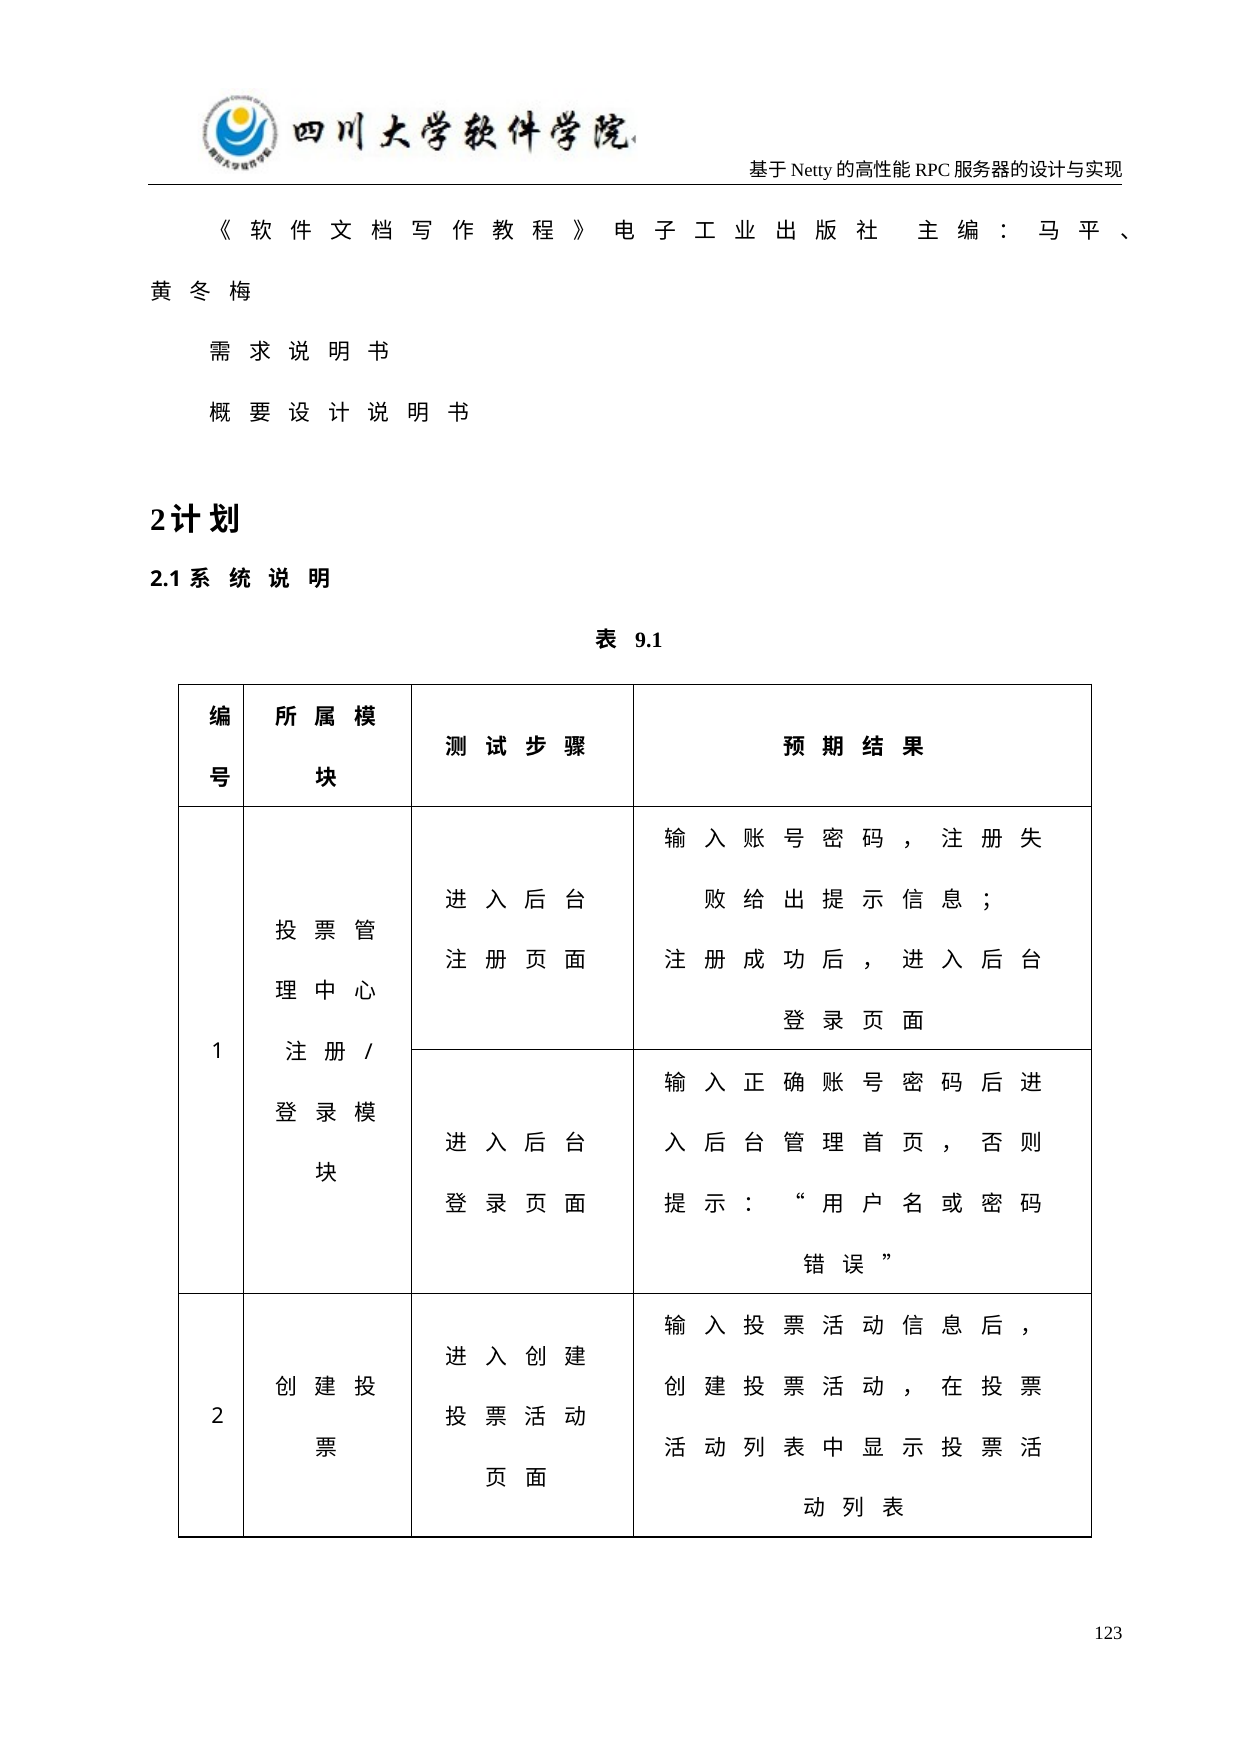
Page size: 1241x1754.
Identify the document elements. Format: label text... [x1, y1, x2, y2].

table_header 所属模块 [244, 685, 411, 806]
table_cell 进入创建投票活动页面 [412, 1294, 633, 1536]
text 《软件文档写作教程》电子工业出版社 主编：马平、黄冬梅 [150, 198, 1120, 320]
table_cell 输入正确账号密码后进入后台管理首页，否则提示：“用户名或密码错误” [634, 1050, 1091, 1293]
text 概要设计说明书 [150, 380, 1120, 441]
table_cell 输入账号密码，注册失败给出提示信息； 注册成功后，进入后台登录页面 [634, 807, 1091, 1049]
text 需求说明书 [150, 320, 1120, 380]
text 表9.1 [150, 608, 1120, 668]
table_cell 投票管理中心 注册/登录模块 [244, 807, 411, 1293]
subtitle 2计划 [150, 486, 1120, 547]
table_header 预期结果 [634, 685, 1091, 806]
table_cell 创建投票 [244, 1294, 411, 1536]
picture [197, 88, 639, 177]
table_cell 1 [179, 807, 243, 1293]
table_cell 2 [179, 1294, 243, 1536]
text 2.1系统说明 [150, 547, 1120, 608]
table_cell 进入后台注册页面 [412, 807, 633, 1049]
table_cell 进入后台登录页面 [412, 1050, 633, 1293]
table_cell 输入投票活动信息后，创建投票活动，在投票活动列表中显示投票活动列表 [634, 1294, 1091, 1536]
table_header 编号 [179, 685, 243, 806]
table_header 测试步骤 [412, 685, 633, 806]
